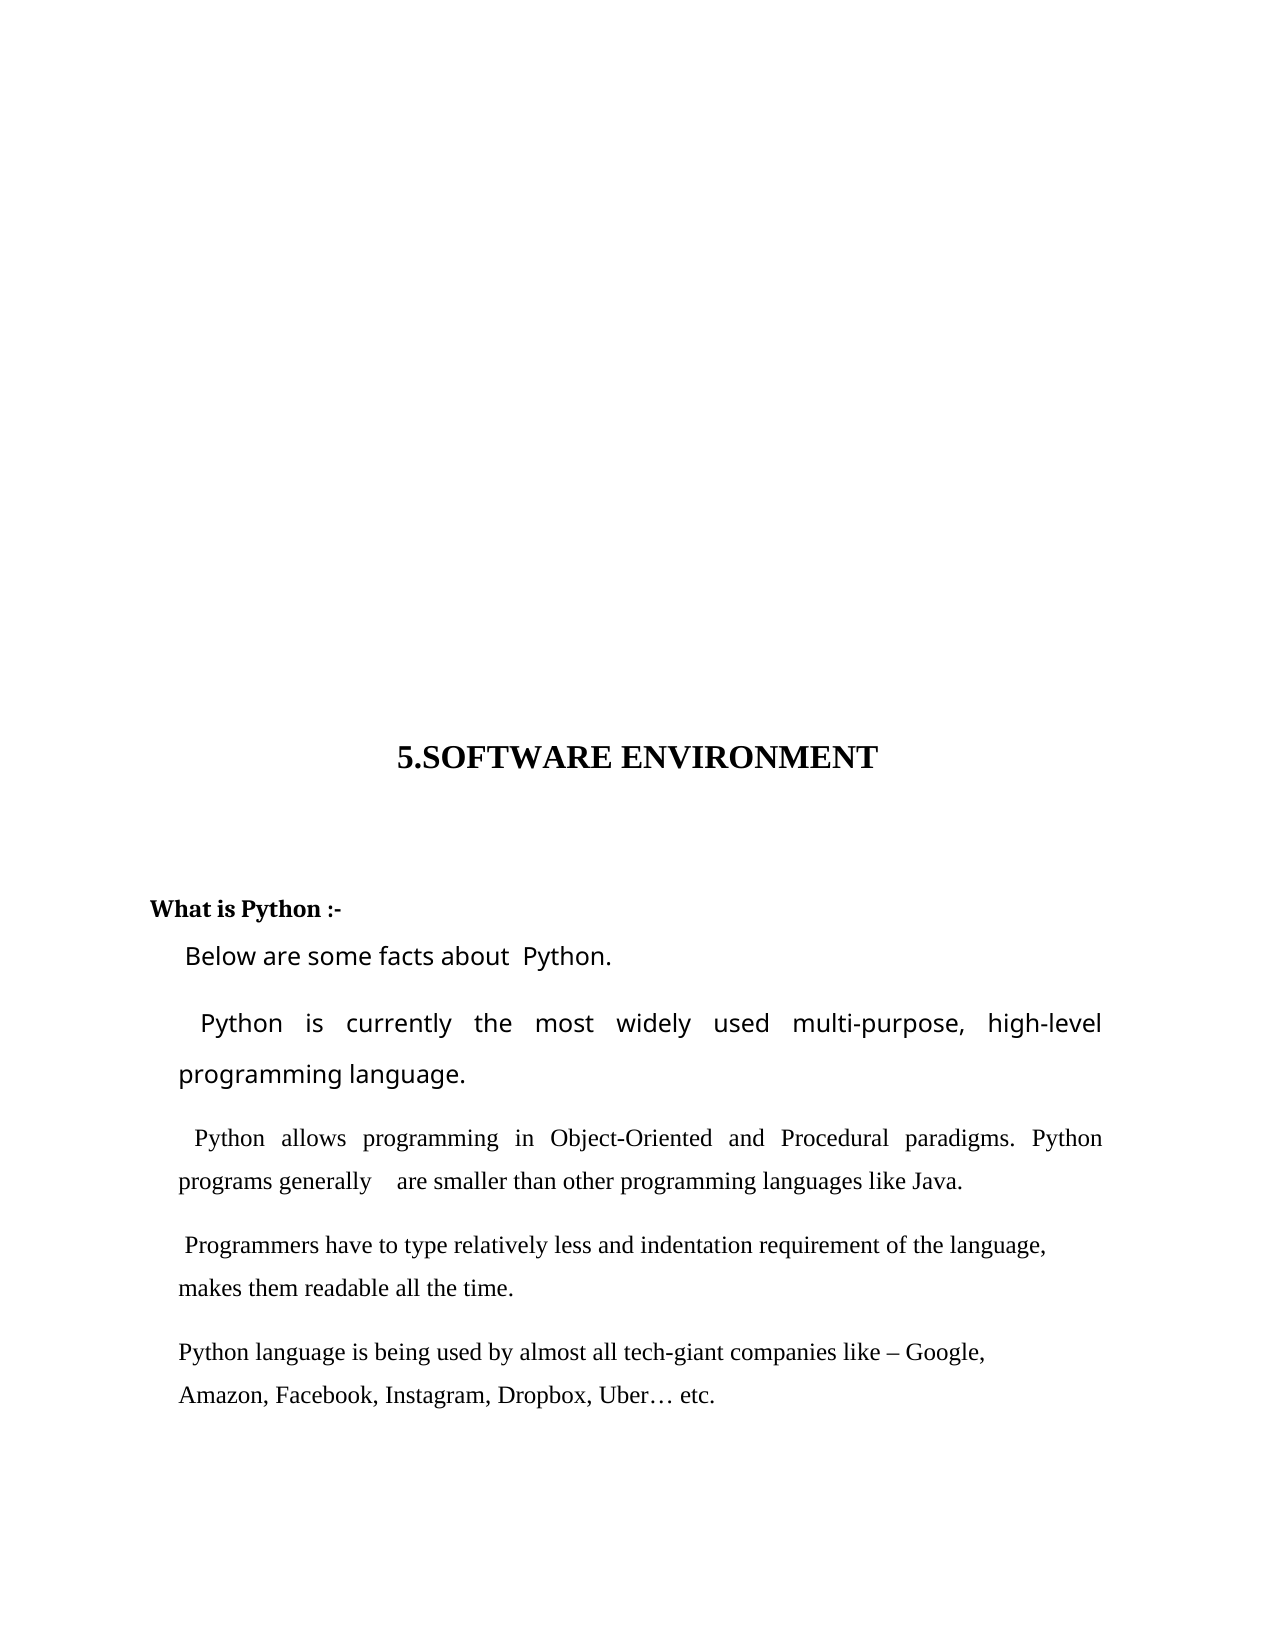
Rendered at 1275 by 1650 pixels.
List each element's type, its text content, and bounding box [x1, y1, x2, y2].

subtitle What is Python :- [150, 895, 779, 924]
text Programmers have to type relatively less and indentation requirement of the language, makes them readable all the time. [178, 1230, 1058, 1302]
text 5.SOFTWARE ENVIRONMENT [150, 737, 1125, 775]
text Below are some facts about Python. [178, 938, 1125, 973]
text Python is currently the most widely used multi-purpose, high-level programming language. [178, 1005, 1103, 1090]
text Python language is being used by almost all tech-giant companies like – Google, Amazon, Facebook, Instagram, Dropbox, Uber… etc. [178, 1337, 1058, 1409]
text Python allows programming in Object-Oriented and Procedural paradigms. Python programs generally are smaller than other programming languages like Java. [178, 1123, 1103, 1195]
